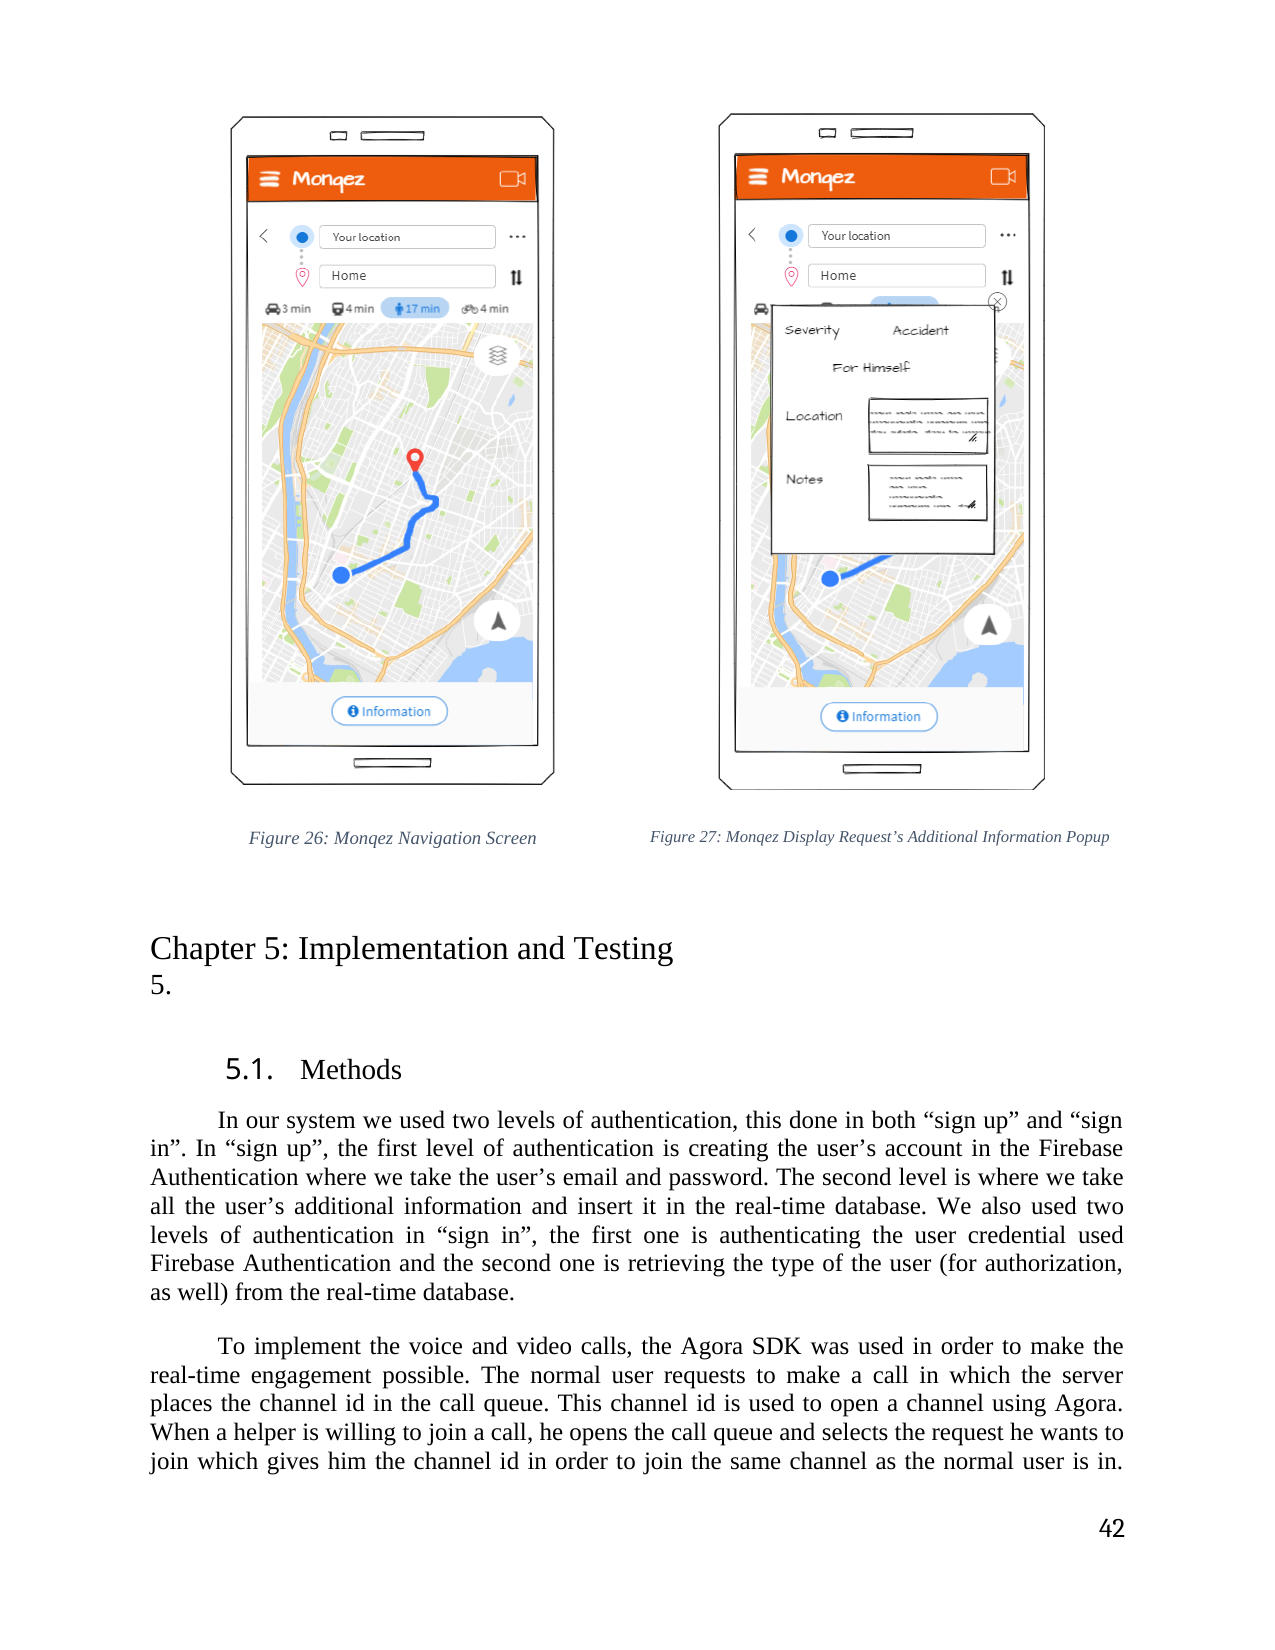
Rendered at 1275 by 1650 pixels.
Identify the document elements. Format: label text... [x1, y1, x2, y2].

table_header Figure 26: Monqez Navigation Screen [150, 109, 637, 869]
subtitle Chapter 5: Implementation and Testing [150, 929, 1125, 967]
table_header Figure 27: Monqez Display Request’s Additional Information Popup [637, 109, 1124, 869]
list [150, 1331, 1125, 1475]
picture [229, 108, 558, 790]
subtitle Methods [225, 1048, 1125, 1088]
picture [716, 108, 1045, 790]
list In our system we used two levels of authentication, this done in both “sign up” and “sign in”. In “sign up”, the first level of authentication is creating the user’s account in the Firebase Authentication where we take the user’s email and password. The second level is where we take all the user’s additional information and insert it in the real-time database. We also used two levels of authentication in “sign in”, the first one is authenticating the user credential used Firebase Authentication and the second one is retrieving the type of the user (for authorization, as well) from the real-time database. [150, 1105, 1125, 1306]
